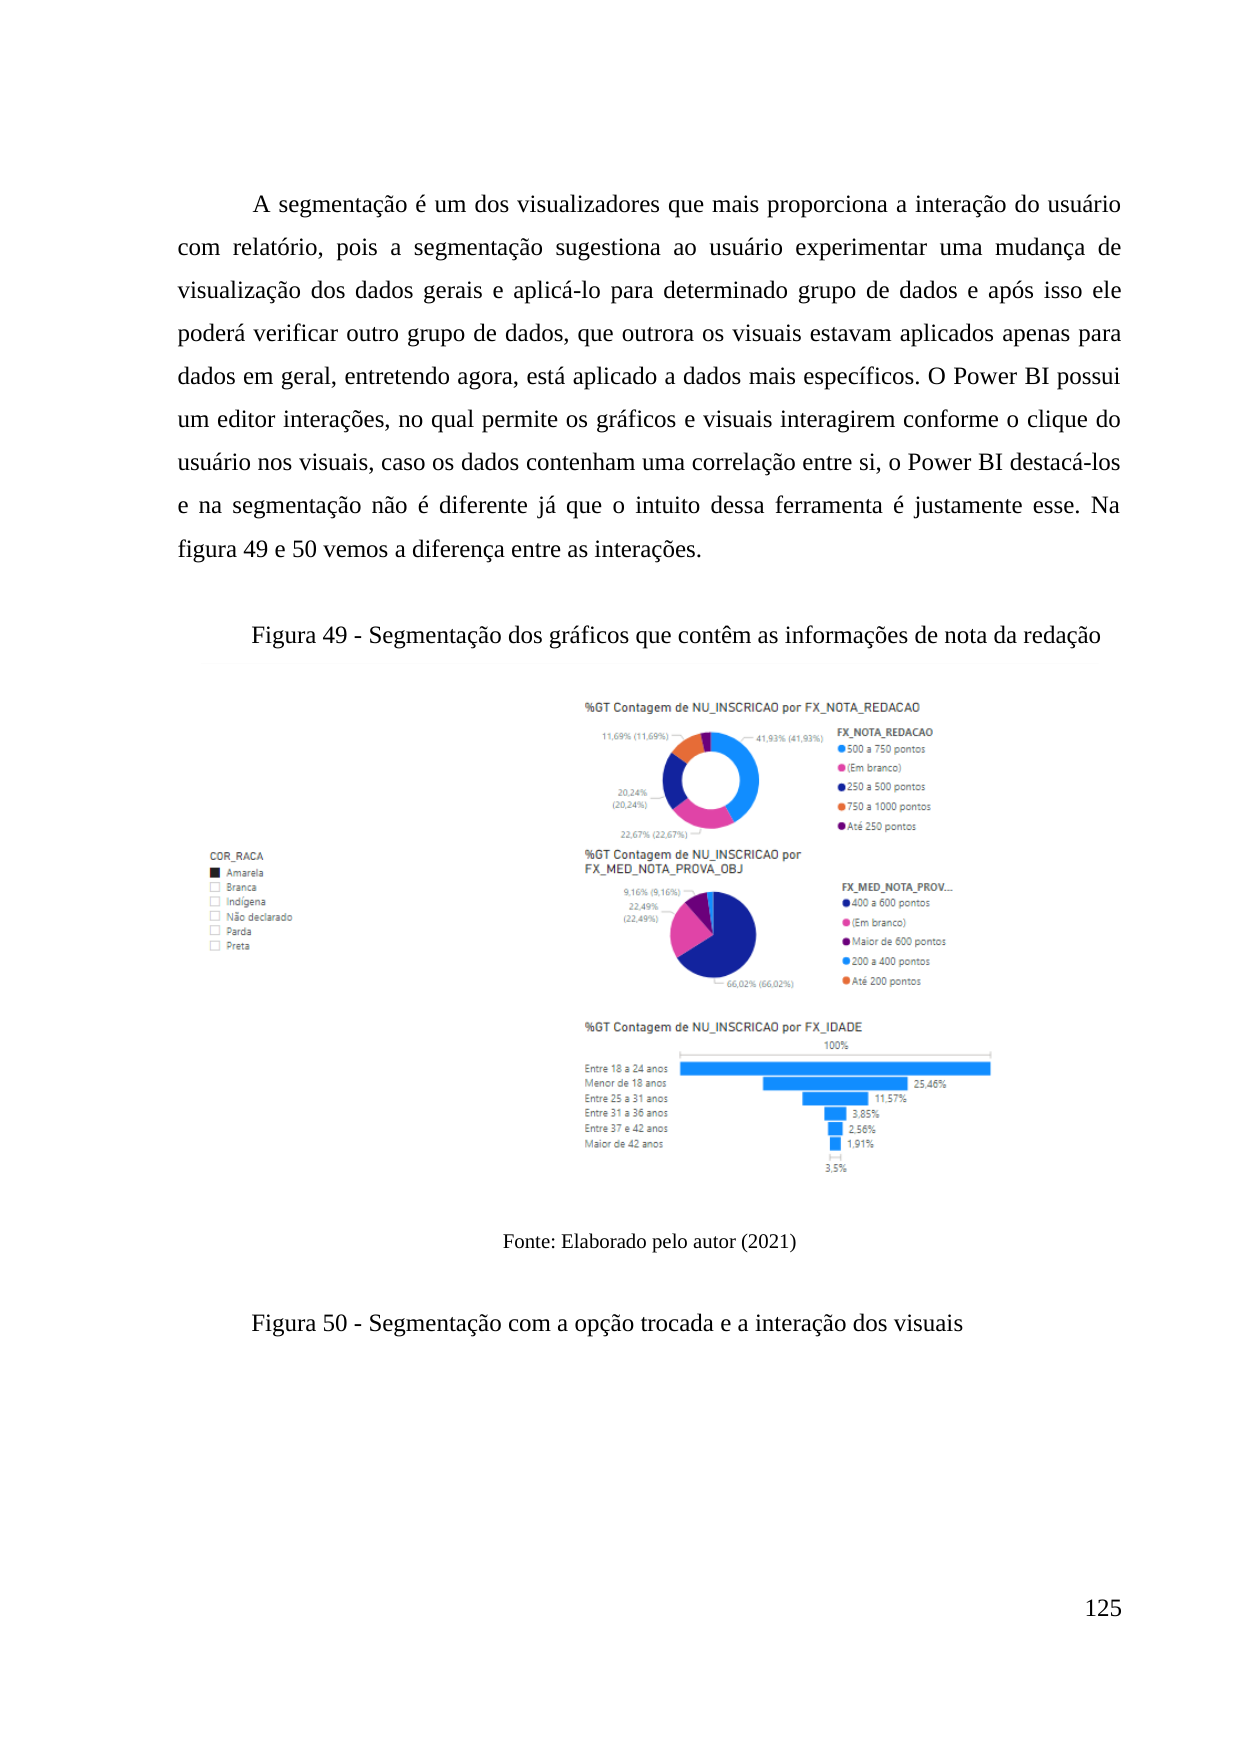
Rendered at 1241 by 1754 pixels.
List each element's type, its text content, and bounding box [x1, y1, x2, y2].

text A segmentação é um dos visualizadores que mais proporciona a interação do usuário com relatório, pois a segmentação sugestiona ao usuário experimentar uma mudança de visualização dos dados gerais e aplicá-lo para determinado grupo de dados e após isso ele poderá verificar outro grupo de dados, que outrora os visuais estavam aplicados apenas para dados em geral, entretendo agora, está aplicado a dados mais específicos. O Power BI possui um editor interações, no qual permite os gráficos e visuais interagirem conforme o clique do usuário nos visuais, caso os dados contenham uma correlação entre si, o Power BI destacá-los e na segmentação não é diferente já que o intuito dessa ferramenta é justamente esse. Na figura 49 e 50 vemos a diferença entre as interações. [177, 189, 1122, 562]
text Figura 50 - Segmentação com a opção trocada e a interação dos visuais [177, 1308, 1122, 1337]
text Figura 49 - Segmentação dos gráficos que contêm as informações de nota da redação [177, 620, 1122, 649]
text Fonte: Elaborado pelo autor (2021) [177, 1229, 1122, 1253]
picture [200, 663, 1099, 1215]
